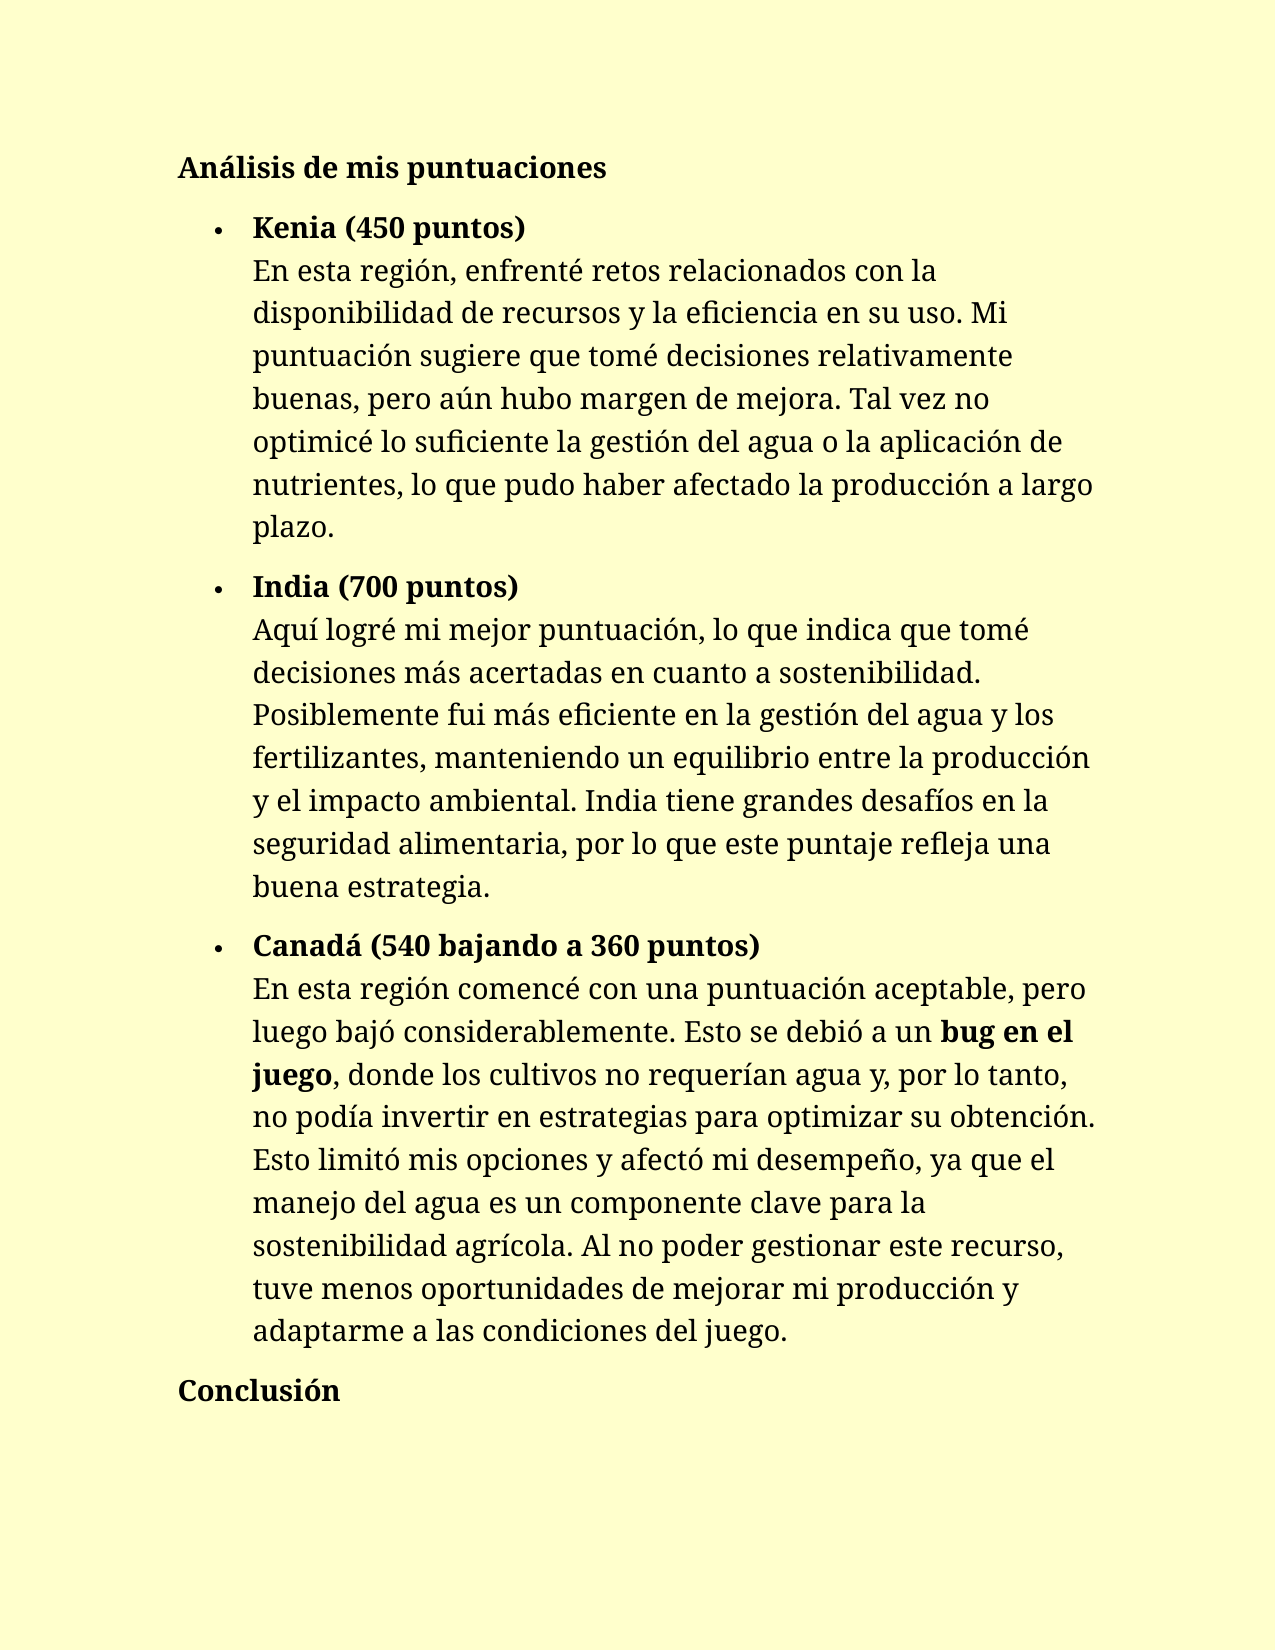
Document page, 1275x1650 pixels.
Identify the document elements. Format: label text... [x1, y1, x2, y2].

text Análisis de mis puntuaciones [177, 148, 1098, 187]
list India (700 puntos) Aquí logré mi mejor puntuación, lo que indica que tomé decisiones más acertadas en cuanto a sostenibilidad. Posiblemente fui más eficiente en la gestión del agua y los fertilizantes, manteniendo un equilibrio entre la producción y el impacto ambiental. India tiene grandes desafíos en la seguridad alimentaria, por lo que este puntaje refleja una buena estrategia. [215, 566, 1098, 906]
list Kenia (450 puntos) En esta región, enfrenté retos relacionados con la disponibilidad de recursos y la eficiencia en su uso. Mi puntuación sugiere que tomé decisiones relativamente buenas, pero aún hubo margen de mejora. Tal vez no optimicé lo suficiente la gestión del agua o la aplicación de nutrientes, lo que pudo haber afectado la producción a largo plazo. [215, 207, 1098, 546]
list Canadá (540 bajando a 360 puntos) En esta región comencé con una puntuación aceptable, pero luego bajó considerablemente. Esto se debió a un bug en el juego, donde los cultivos no requerían agua y, por lo tanto, no podía invertir en estrategias para optimizar su obtención. Esto limitó mis opciones y afectó mi desempeño, ya que el manejo del agua es un componente clave para la sostenibilidad agrícola. Al no poder gestionar este recurso, tuve menos oportunidades de mejorar mi producción y adaptarme a las condiciones del juego. [215, 925, 1098, 1350]
text Conclusión [177, 1370, 1098, 1410]
